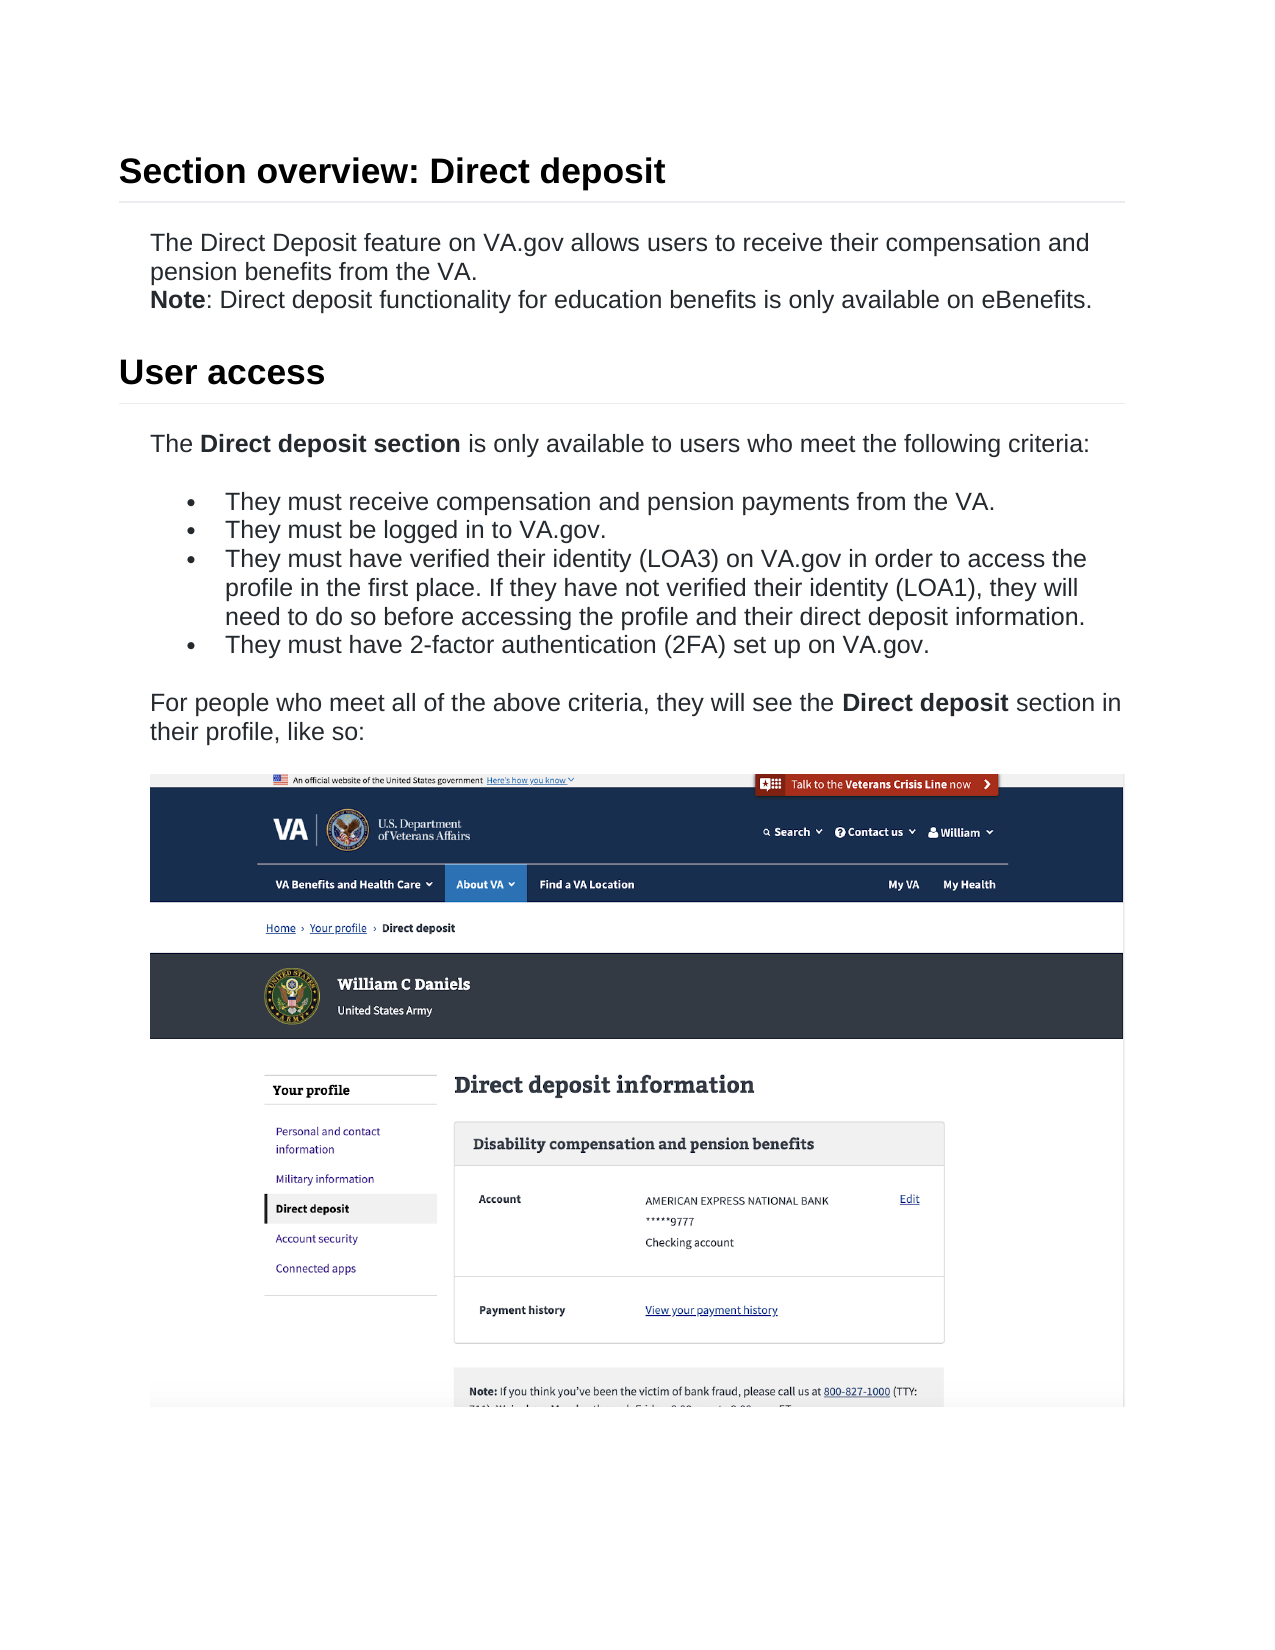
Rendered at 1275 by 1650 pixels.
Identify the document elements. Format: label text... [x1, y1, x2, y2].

text For people who meet all of the above criteria, they will see the Direct deposit section in their profile, like so: [150, 688, 1125, 745]
list They must be logged in to VA.gov. [187, 515, 1125, 544]
list They must receive compensation and pension payments from the VA. [187, 487, 1125, 515]
text Section overview: Direct deposit [119, 150, 1125, 201]
picture [150, 774, 1125, 1407]
text Note: Direct deposit functionality for education benefits is only available on eBenefits. [150, 285, 1125, 314]
list They must have verified their identity (LOA3) on VA.gov in order to access the profile in the first place. If they have not verified their identity (LOA1), they will need to do so before accessing the profile and their direct deposit information. [187, 544, 1125, 630]
list They must have 2-factor authentication (2FA) set up on VA.gov. [187, 630, 1125, 659]
text User access [119, 351, 1125, 403]
text The Direct deposit section is only available to users who meet the following criteria: [150, 429, 1125, 458]
text The Direct Deposit feature on VA.gov allows users to receive their compensation and pension benefits from the VA. [150, 228, 1125, 285]
